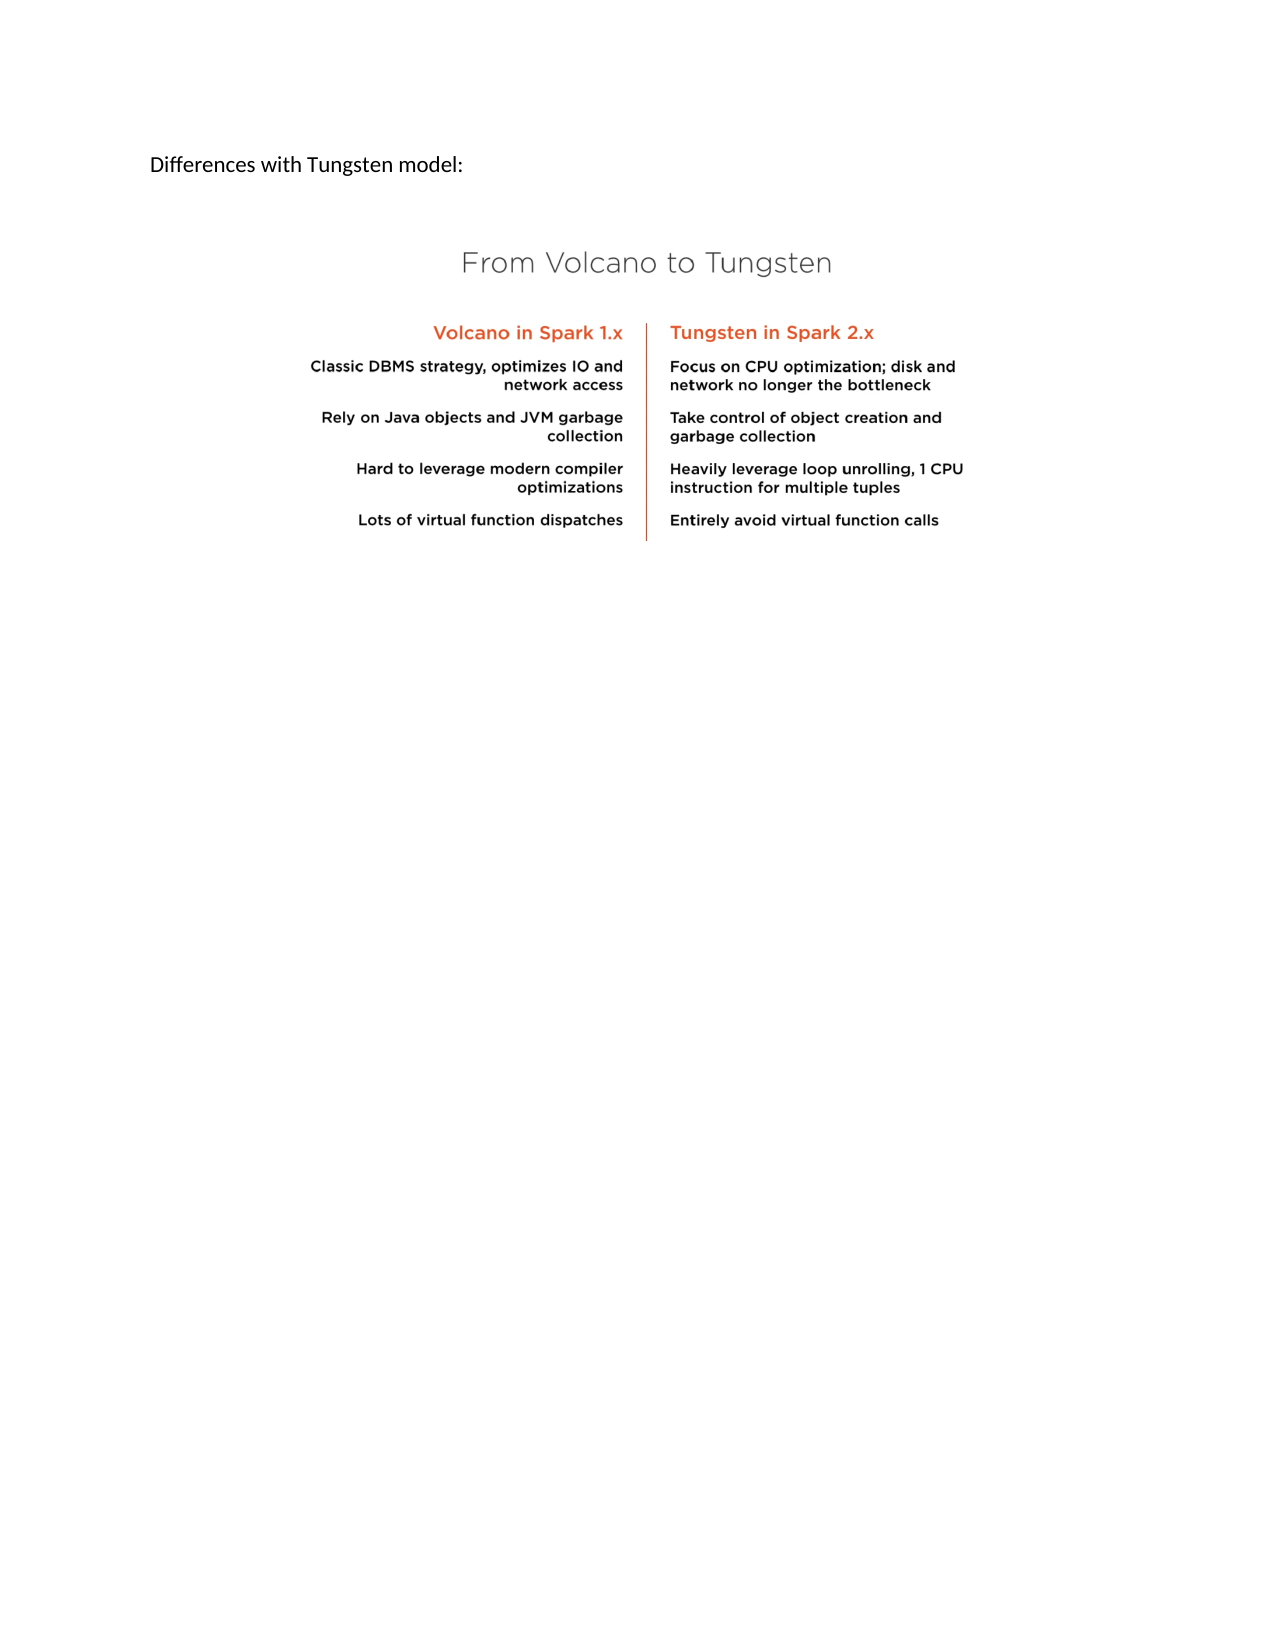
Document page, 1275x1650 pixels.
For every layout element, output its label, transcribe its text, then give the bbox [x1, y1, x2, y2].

text Differences with Tungsten model: [150, 150, 1125, 178]
picture [301, 243, 974, 541]
